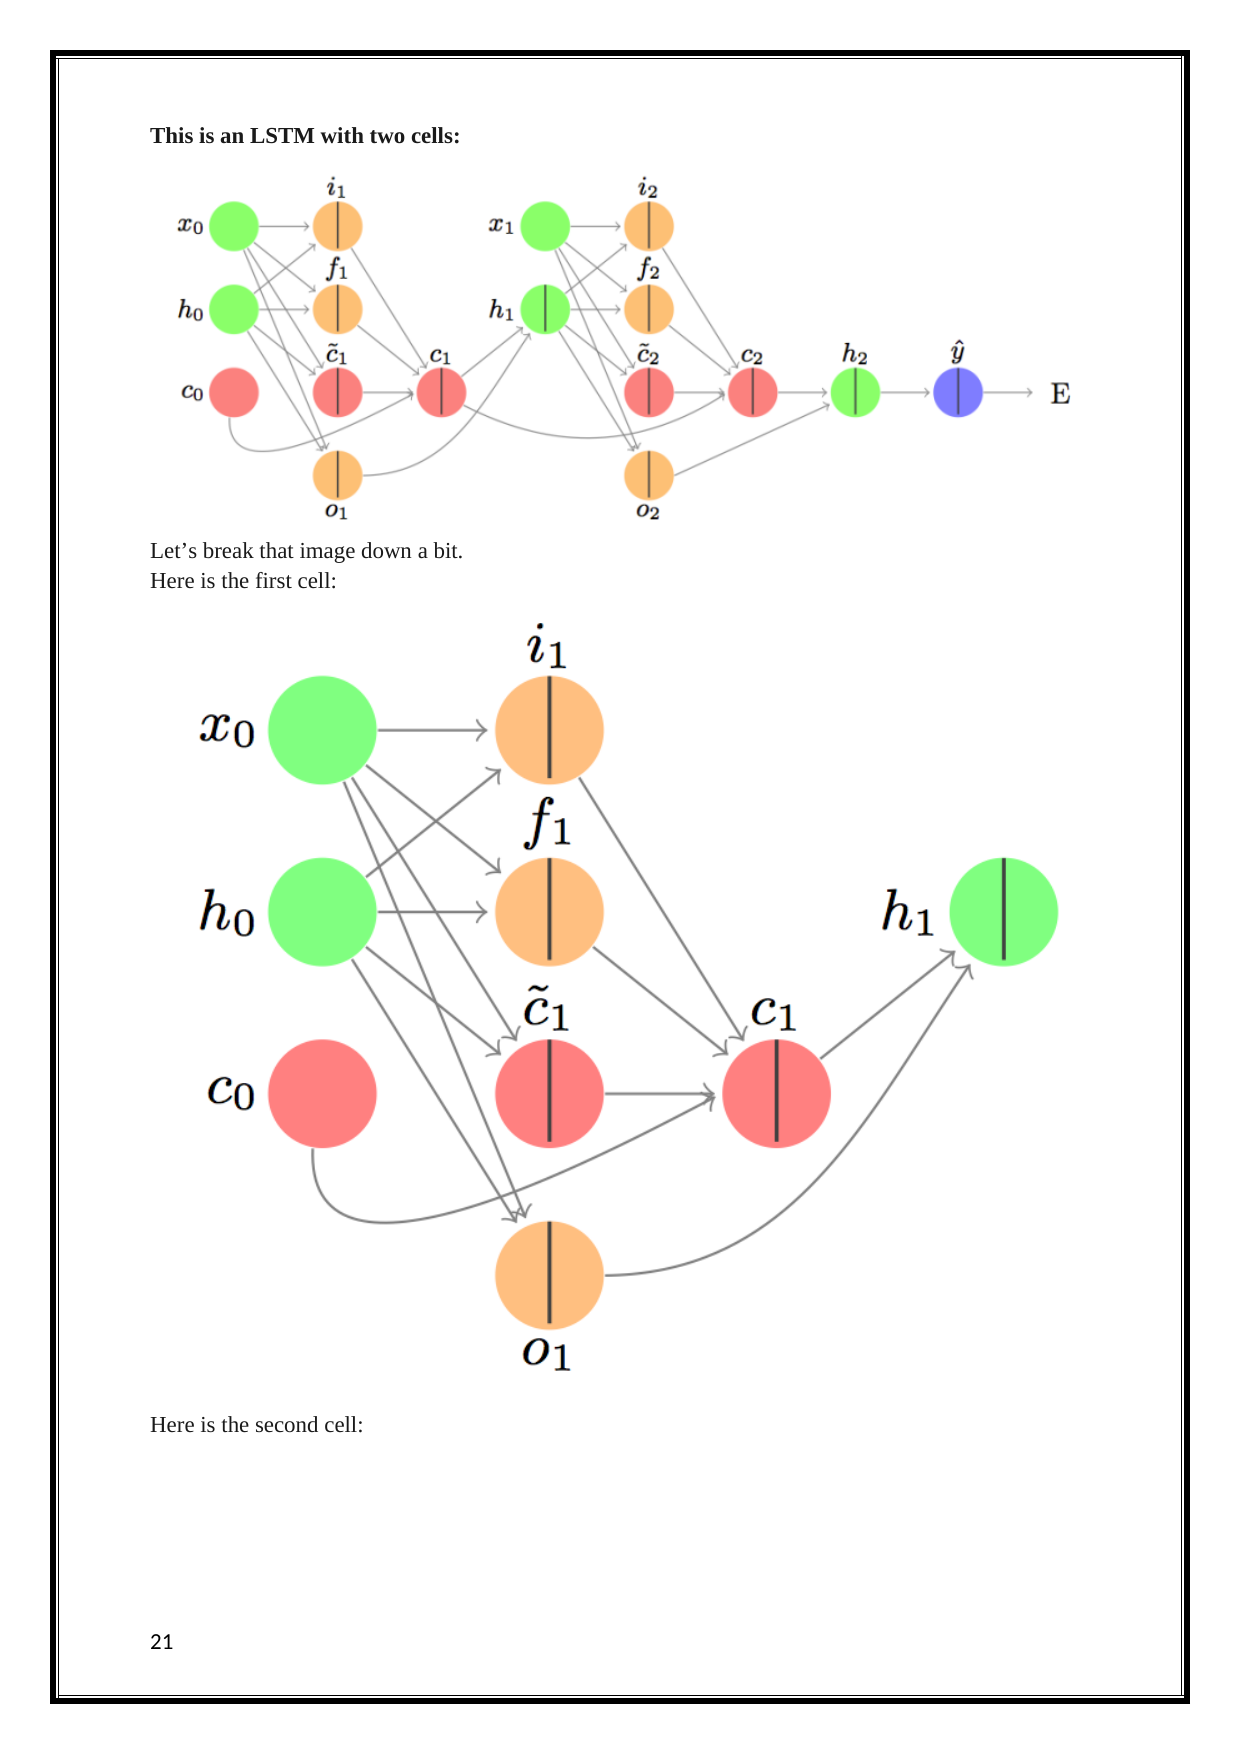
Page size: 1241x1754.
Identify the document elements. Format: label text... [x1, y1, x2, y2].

text Here is the second cell: [150, 1411, 1090, 1437]
text This is an LSTM with two cells: [150, 123, 1090, 152]
picture [150, 152, 1091, 534]
picture [150, 597, 1091, 1407]
text Let’s break that image down a bit. [150, 537, 1090, 564]
text Here is the first cell: [150, 568, 1090, 594]
